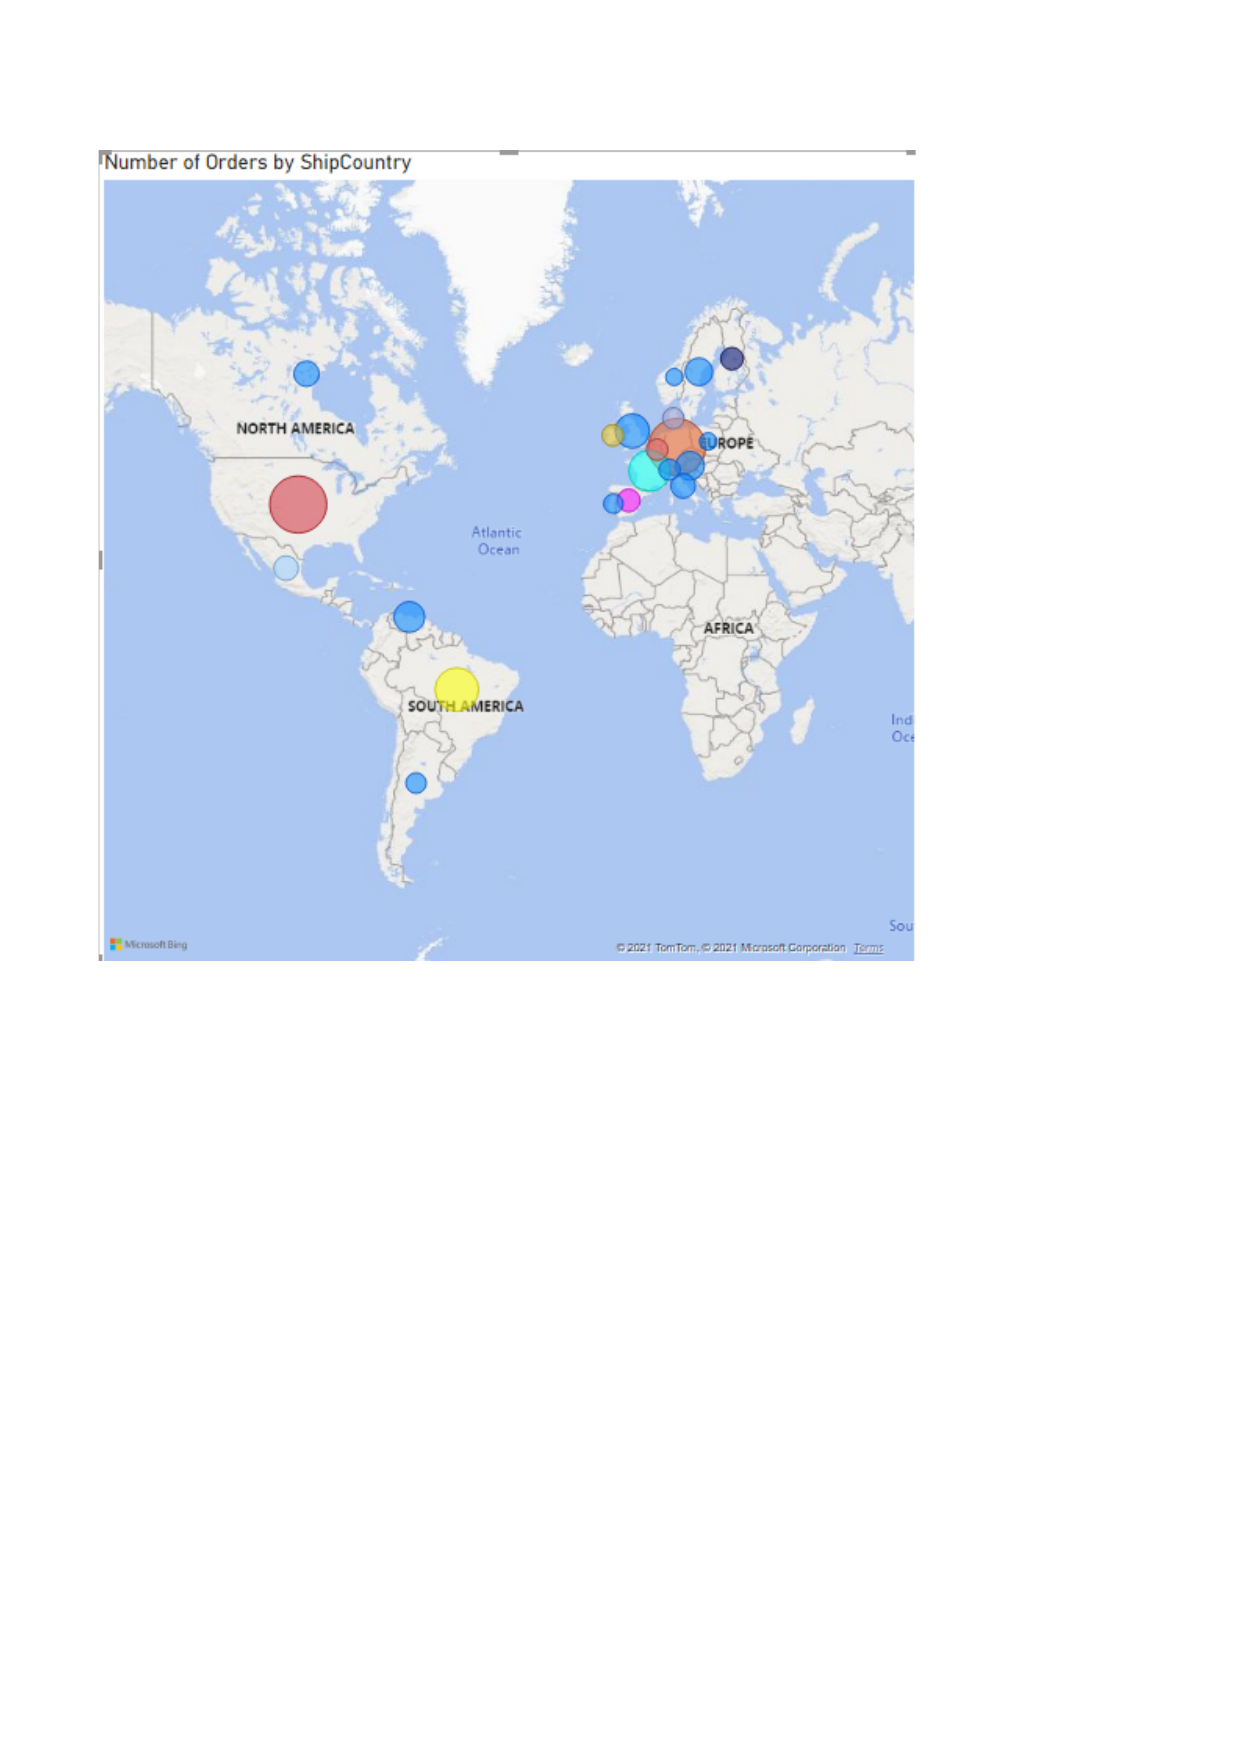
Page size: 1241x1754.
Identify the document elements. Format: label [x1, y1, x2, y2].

picture [98, 150, 916, 961]
